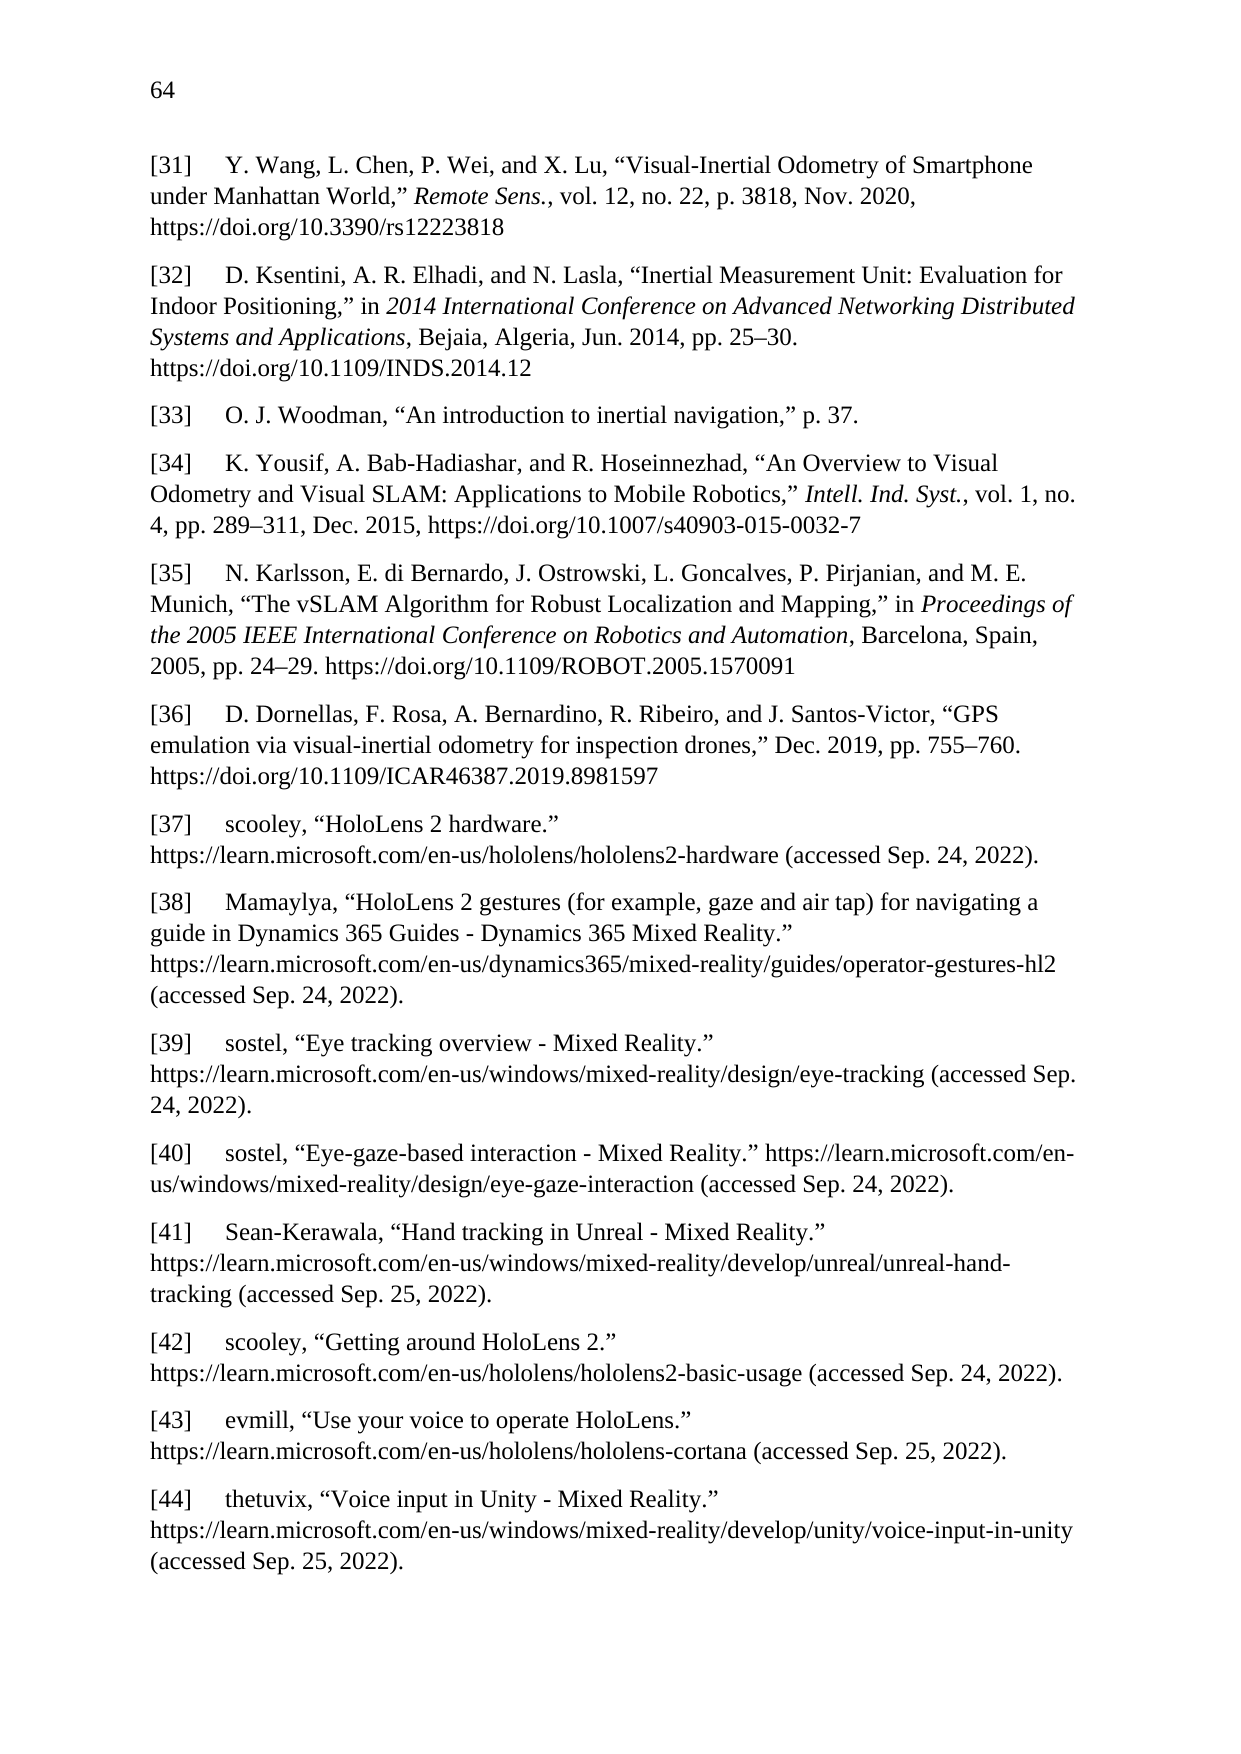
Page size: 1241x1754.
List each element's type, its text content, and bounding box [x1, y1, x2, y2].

text [31] Y. Wang, L. Chen, P. Wei, and X. Lu, “Visual-Inertial Odometry of Smartphone under Manhattan World,” Remote Sens., vol. 12, no. 22, p. 3818, Nov. 2020, https://doi.org/10.3390/rs12223818 [150, 150, 1090, 241]
text [43] evmill, “Use your voice to operate HoloLens.” https://learn.microsoft.com/en-us/hololens/hololens-cortana (accessed Sep. 25, 2022). [150, 1405, 1090, 1465]
text [32] D. Ksentini, A. R. Elhadi, and N. Lasla, “Inertial Measurement Unit: Evaluation for Indoor Positioning,” in 2014 International Conference on Advanced Networking Distributed Systems and Applications, Bejaia, Algeria, Jun. 2014, pp. 25–30. https://doi.org/10.1109/INDS.2014.12 [150, 260, 1090, 382]
text [40] sostel, “Eye-gaze-based interaction - Mixed Reality.” https://learn.microsoft.com/en-us/windows/mixed-reality/design/eye-gaze-interaction (accessed Sep. 24, 2022). [150, 1138, 1090, 1198]
text [36] D. Dornellas, F. Rosa, A. Bernardino, R. Ribeiro, and J. Santos-Victor, “GPS emulation via visual-inertial odometry for inspection drones,” Dec. 2019, pp. 755–760. https://doi.org/10.1109/ICAR46387.2019.8981597 [150, 699, 1090, 790]
text [39] sostel, “Eye tracking overview - Mixed Reality.” https://learn.microsoft.com/en-us/windows/mixed-reality/design/eye-tracking (accessed Sep. 24, 2022). [150, 1028, 1090, 1119]
text [44] thetuvix, “Voice input in Unity - Mixed Reality.” https://learn.microsoft.com/en-us/windows/mixed-reality/develop/unity/voice-input-in-unity (accessed Sep. 25, 2022). [150, 1484, 1090, 1575]
text [33] O. J. Woodman, “An introduction to inertial navigation,” p. 37. [150, 401, 1090, 429]
text [37] scooley, “HoloLens 2 hardware.” https://learn.microsoft.com/en-us/hololens/hololens2-hardware (accessed Sep. 24, 2022). [150, 809, 1090, 868]
text [34] K. Yousif, A. Bab-Hadiashar, and R. Hoseinnezhad, “An Overview to Visual Odometry and Visual SLAM: Applications to Mobile Robotics,” Intell. Ind. Syst., vol. 1, no. 4, pp. 289–311, Dec. 2015, https://doi.org/10.1007/s40903-015-0032-7 [150, 448, 1090, 539]
text [35] N. Karlsson, E. di Bernardo, J. Ostrowski, L. Goncalves, P. Pirjanian, and M. E. Munich, “The vSLAM Algorithm for Robust Localization and Mapping,” in Proceedings of the 2005 IEEE International Conference on Robotics and Automation, Barcelona, Spain, 2005, pp. 24–29. https://doi.org/10.1109/ROBOT.2005.1570091 [150, 558, 1090, 680]
text [42] scooley, “Getting around HoloLens 2.” https://learn.microsoft.com/en-us/hololens/hololens2-basic-usage (accessed Sep. 24, 2022). [150, 1327, 1090, 1386]
text [38] Mamaylya, “HoloLens 2 gestures (for example, gaze and air tap) for navigating a guide in Dynamics 365 Guides - Dynamics 365 Mixed Reality.” https://learn.microsoft.com/en-us/dynamics365/mixed-reality/guides/operator-gestures-hl2 (accessed Sep. 24, 2022). [150, 887, 1090, 1009]
text [41] Sean-Kerawala, “Hand tracking in Unreal - Mixed Reality.” https://learn.microsoft.com/en-us/windows/mixed-reality/develop/unreal/unreal-hand-tracking (accessed Sep. 25, 2022). [150, 1217, 1090, 1308]
